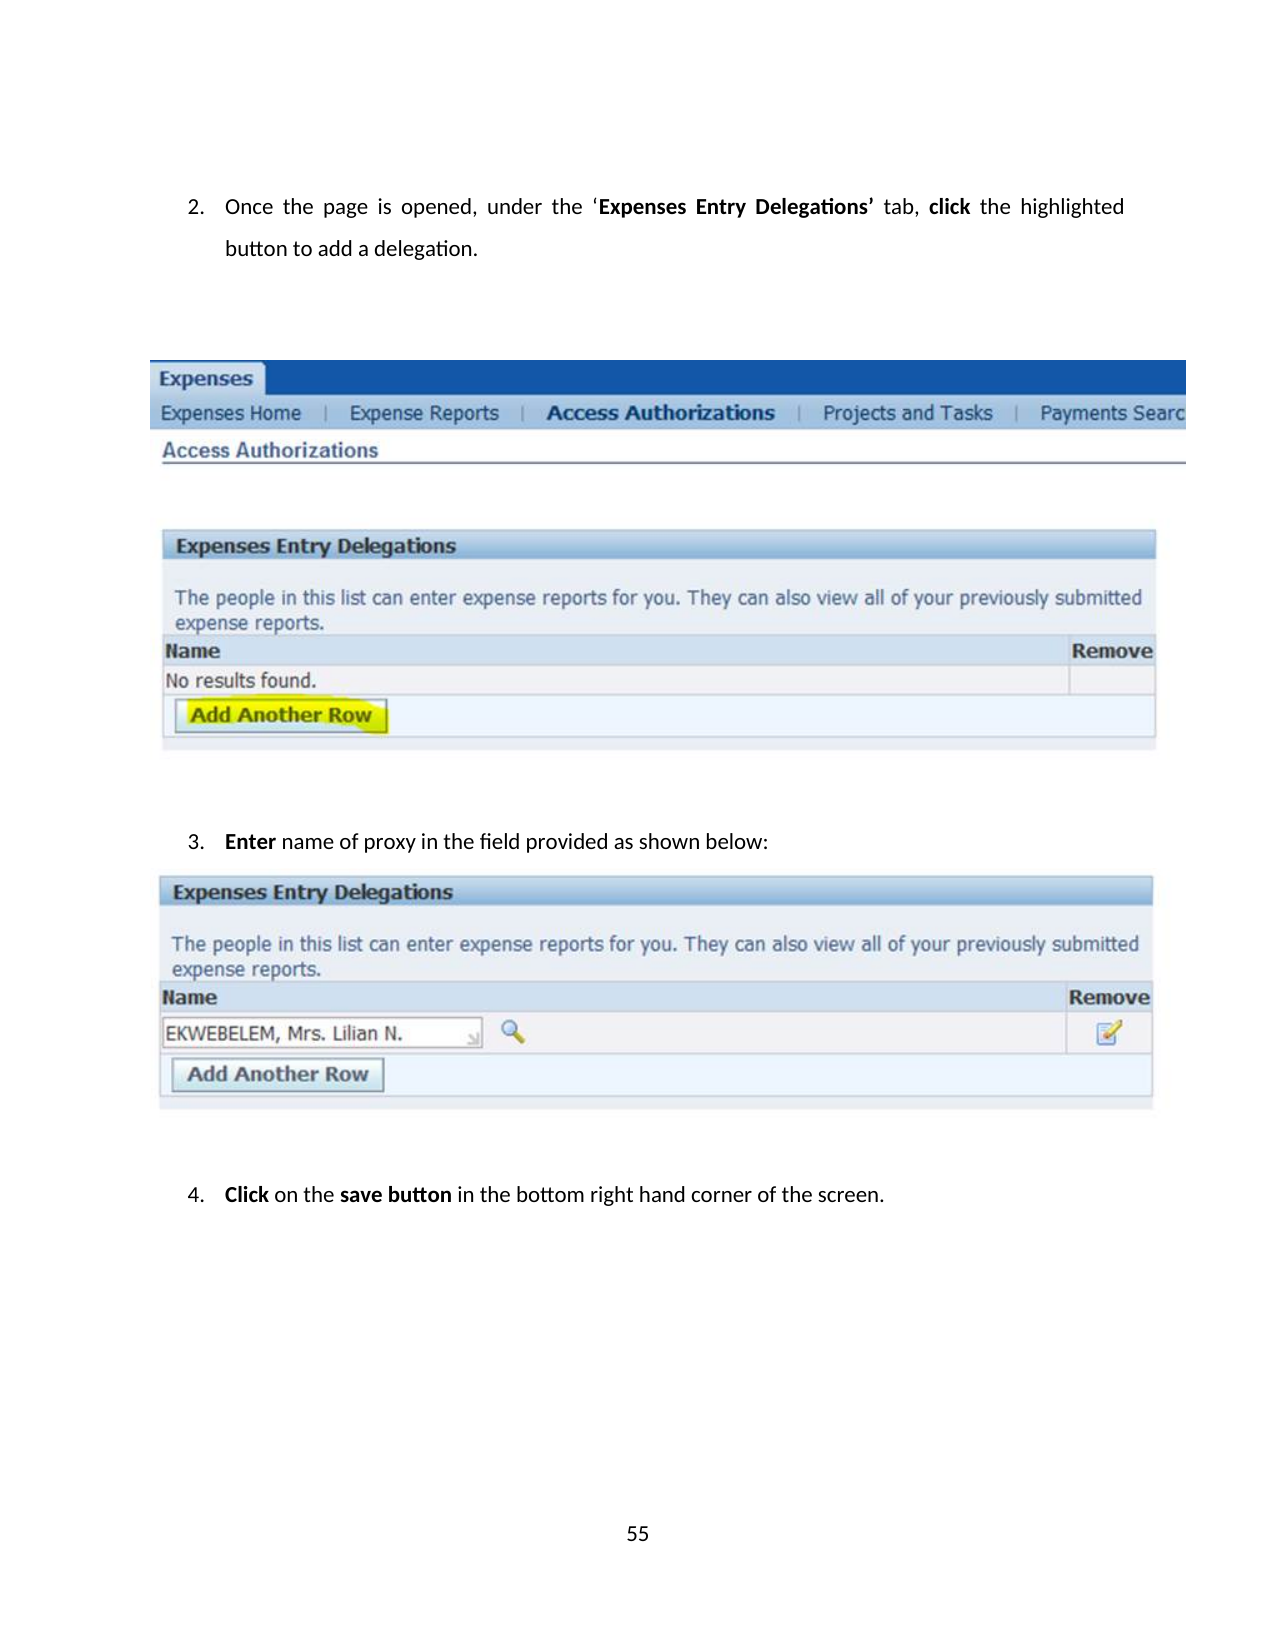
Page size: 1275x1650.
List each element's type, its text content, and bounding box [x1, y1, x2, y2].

picture [150, 868, 1183, 1166]
list Click on the save button in the bottom right hand corner of the screen. [187, 1180, 1125, 1208]
picture [150, 360, 1186, 813]
list Enter name of proxy in the field provided as shown below: [187, 827, 1125, 855]
list Once the page is opened, under the ‘Expenses Entry Delegations’ tab, click the highlighted button to add a delegation. [187, 192, 1125, 262]
